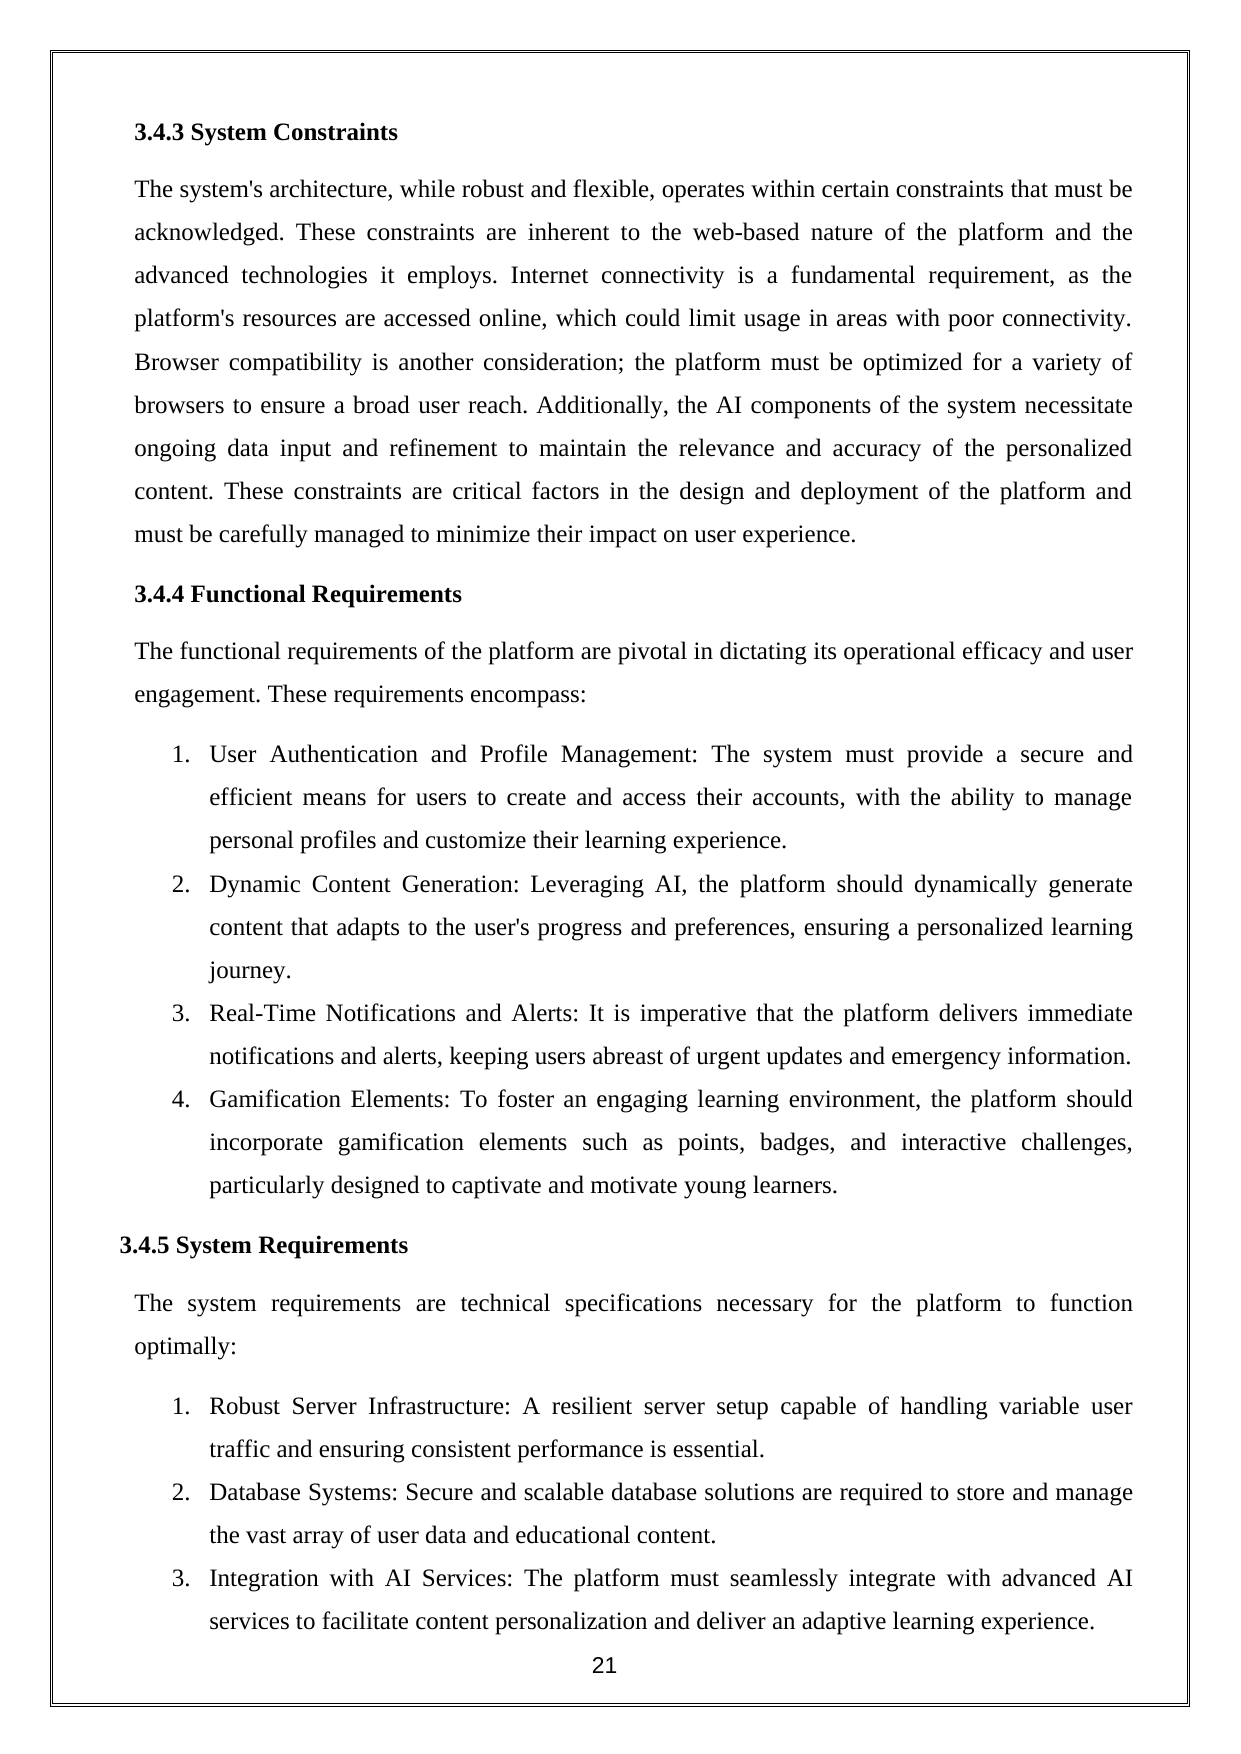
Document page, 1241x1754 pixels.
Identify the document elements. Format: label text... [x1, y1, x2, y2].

text The system requirements are technical specifications necessary for the platform to function optimally: [134, 1288, 1134, 1360]
subtitle 3.4.4 Functional Requirements [134, 579, 1134, 608]
list Real-Time Notifications and Alerts: It is imperative that the platform delivers immediate notifications and alerts, keeping users abreast of urgent updates and emergency information. [172, 998, 1134, 1070]
list Dynamic Content Generation: Leveraging AI, the platform should dynamically generate content that adapts to the user's progress and preferences, ensuring a personalized learning journey. [172, 869, 1134, 984]
list User Authentication and Profile Management: The system must provide a secure and efficient means for users to create and access their accounts, with the ability to manage personal profiles and customize their learning experience. [172, 739, 1134, 854]
subtitle 3.4.5 System Requirements [119, 1230, 1134, 1259]
subtitle 3.4.3 System Constraints [134, 117, 1134, 145]
list Robust Server Infrastructure: A resilient server setup capable of handling variable user traffic and ensuring consistent performance is essential. [172, 1391, 1134, 1463]
list Integration with AI Services: The platform must seamlessly integrate with advanced AI services to facilitate content personalization and deliver an adaptive learning experience. [172, 1563, 1134, 1635]
text The system's architecture, while robust and flexible, operates within certain constraints that must be acknowledged. These constraints are inherent to the web-based nature of the platform and the advanced technologies it employs. Internet connectivity is a fundamental requirement, as the platform's resources are accessed online, which could limit usage in areas with poor connectivity. Browser compatibility is another consideration; the platform must be optimized for a variety of browsers to ensure a broad user reach. Additionally, the AI components of the system necessitate ongoing data input and refinement to maintain the relevance and accuracy of the personalized content. These constraints are critical factors in the design and deployment of the platform and must be carefully managed to minimize their impact on user experience. [134, 174, 1134, 548]
text The functional requirements of the platform are pivotal in dictating its operational efficacy and user engagement. These requirements encompass: [134, 636, 1134, 708]
list Gamification Elements: To foster an engaging learning environment, the platform should incorporate gamification elements such as points, badges, and interactive challenges, particularly designed to captivate and motivate young learners. [172, 1084, 1134, 1199]
list Database Systems: Secure and scalable database solutions are required to store and manage the vast array of user data and educational content. [172, 1477, 1134, 1549]
